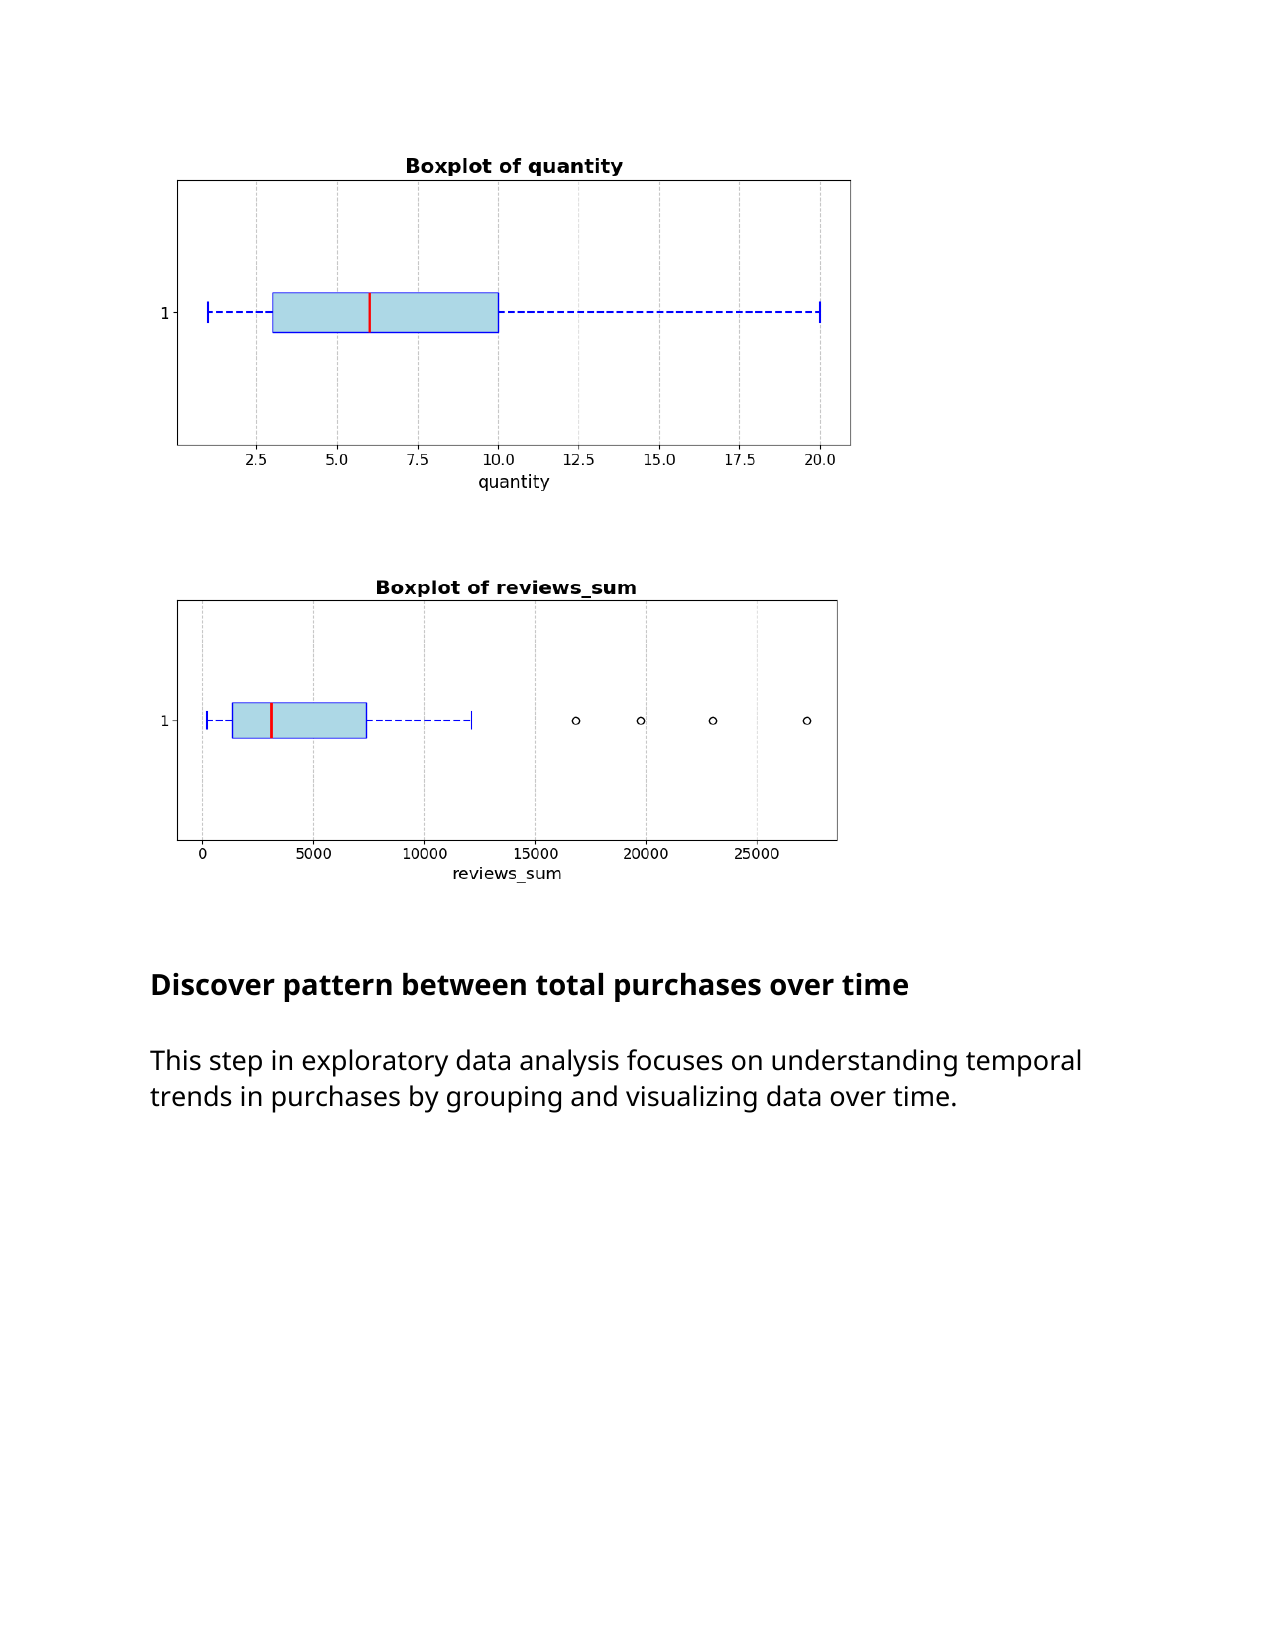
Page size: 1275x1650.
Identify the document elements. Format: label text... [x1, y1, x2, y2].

picture [150, 150, 859, 500]
picture [150, 573, 844, 891]
text This step in exploratory data analysis focuses on understanding temporal trends in purchases by grouping and visualizing data over time. [150, 1041, 1125, 1115]
text Discover pattern between total purchases over time [150, 964, 1125, 1004]
